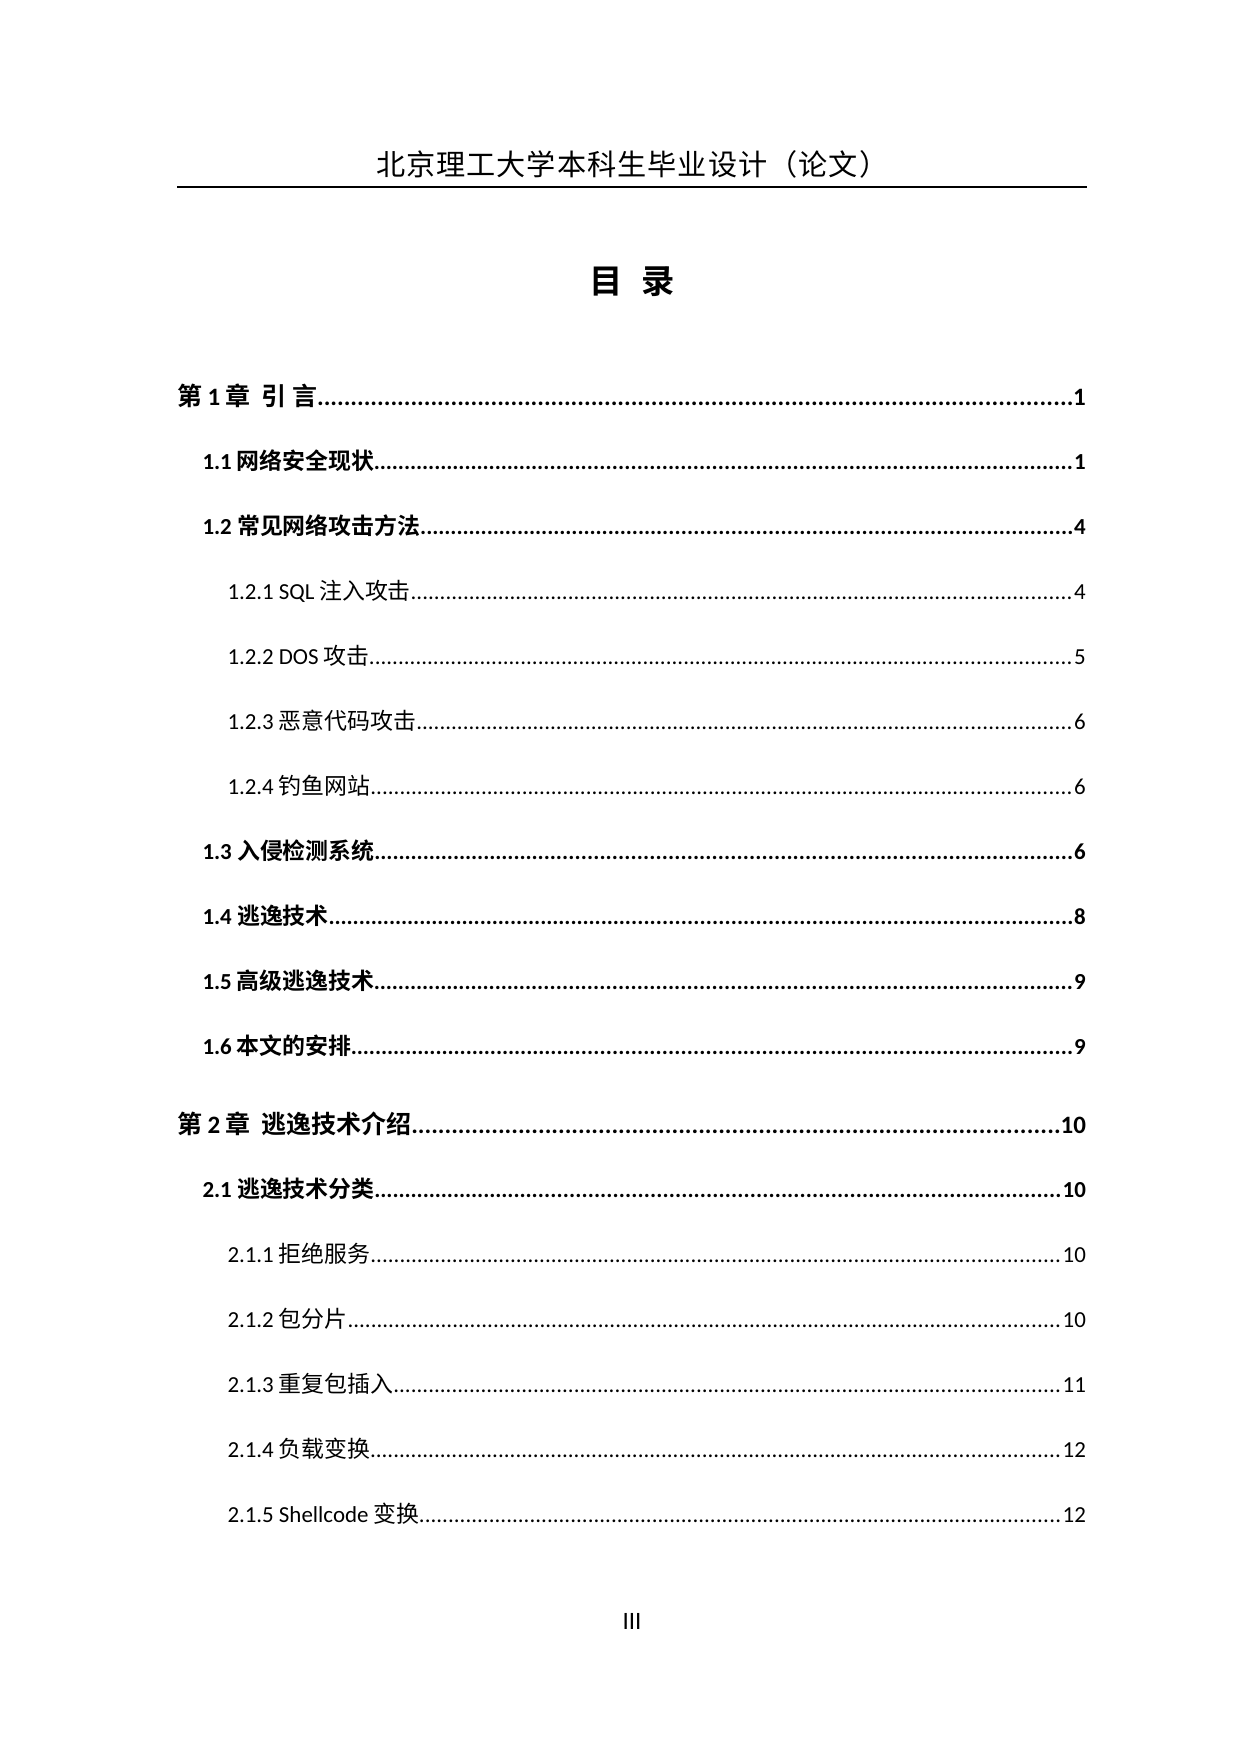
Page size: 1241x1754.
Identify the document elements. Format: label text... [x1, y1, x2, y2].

title 目 录 [177, 246, 1087, 311]
